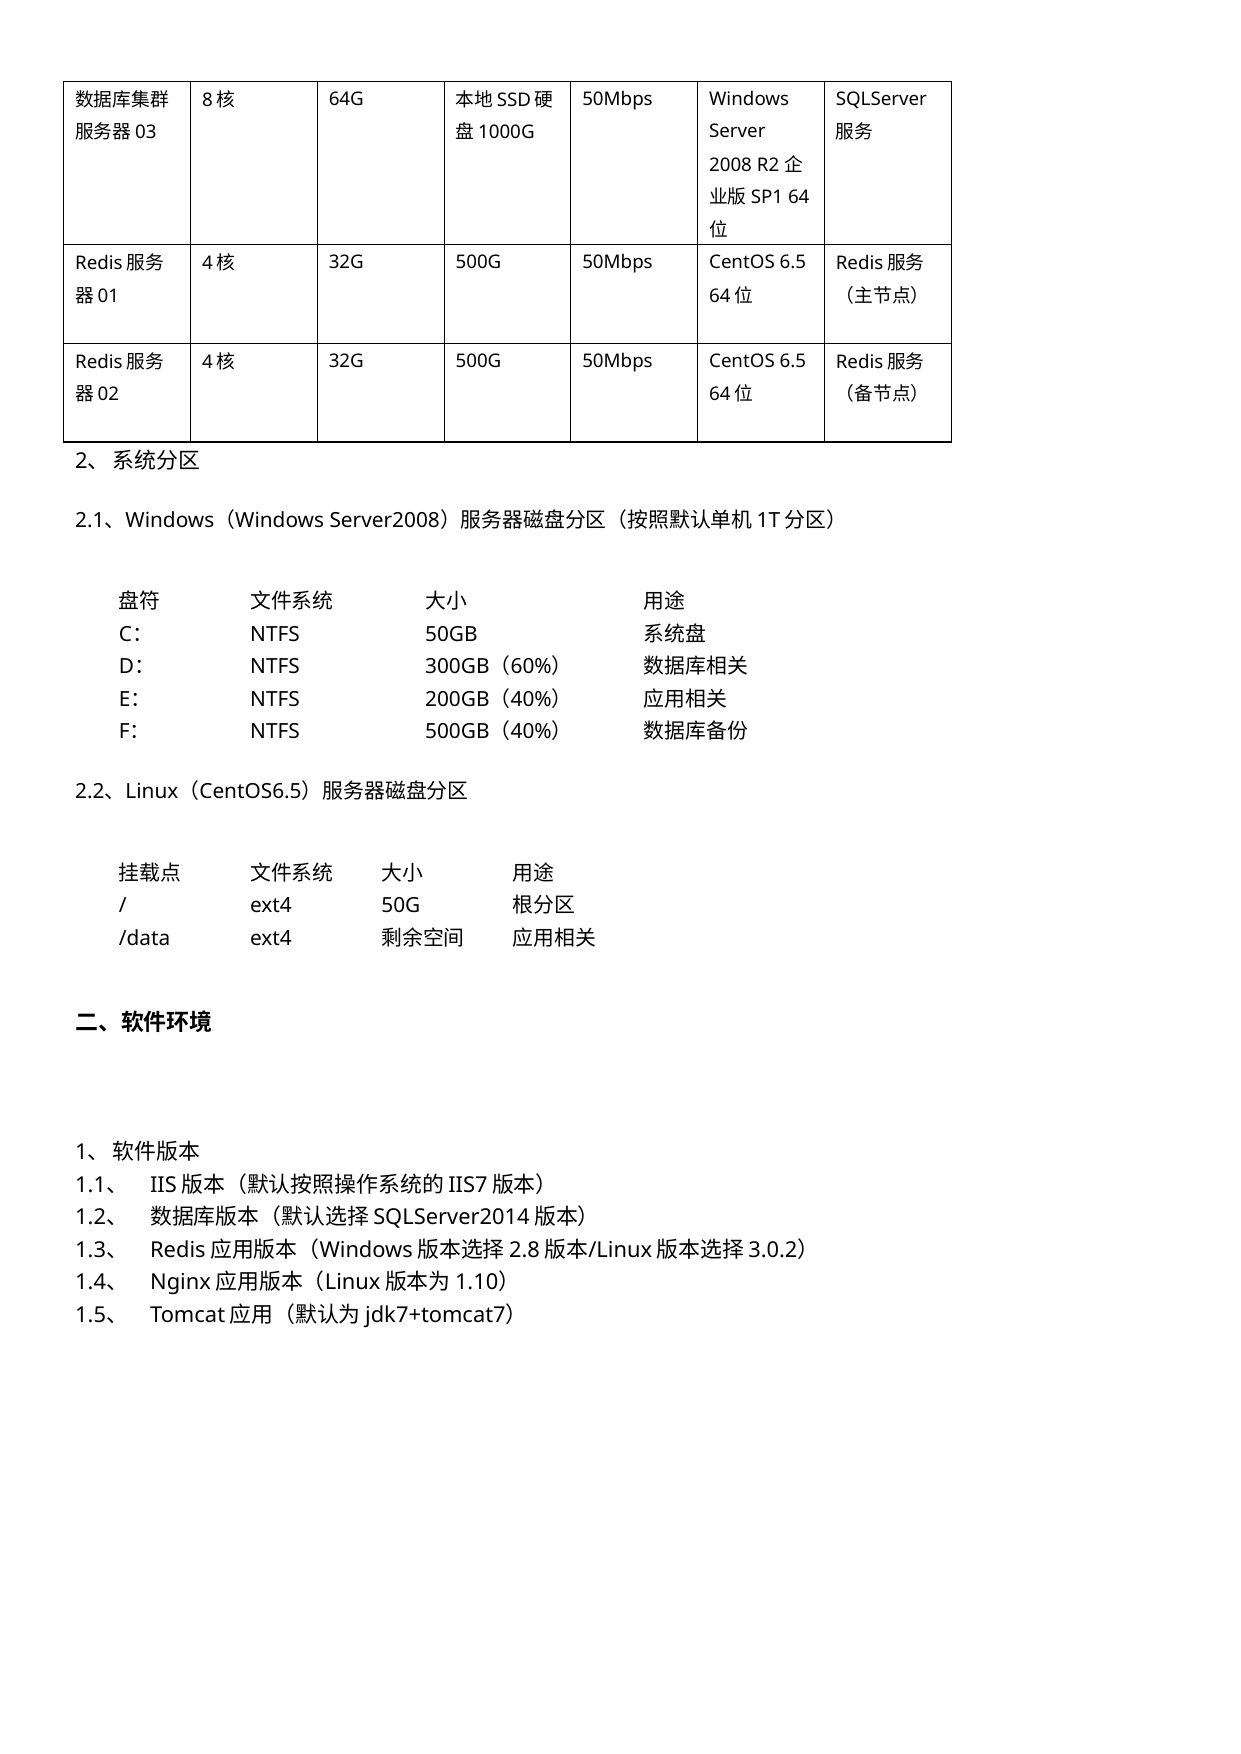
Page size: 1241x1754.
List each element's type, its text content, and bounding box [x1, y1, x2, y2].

table_cell 50Mbps [571, 245, 697, 343]
list Nginx应用版本（Linux版本为1.10） [75, 1264, 1165, 1296]
text /data ext4 剩余空间 应用相关 [119, 920, 1165, 952]
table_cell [698, 82, 824, 244]
table_cell CentOS 6.5 64位 [698, 245, 824, 343]
table_cell CentOS 6.5 64位 [698, 344, 824, 441]
table_cell Redis服务（备节点） [825, 344, 951, 441]
text D： NTFS 300GB（60%） 数据库相关 [119, 649, 1165, 681]
table_cell 64G [318, 82, 444, 244]
table_cell 本地SSD硬盘1000G [445, 82, 570, 244]
text / ext4 50G 根分区 [119, 887, 1165, 920]
text C： NTFS 50GB 系统盘 [119, 616, 1165, 649]
table_cell 50Mbps [571, 82, 697, 244]
text 挂载点 文件系统 大小 用途 [119, 855, 1165, 887]
subtitle 2.1、Windows（Windows Server2008）服务器磁盘分区（按照默认单机1T分区） [75, 502, 1165, 534]
table_cell Redis服务器02 [64, 344, 190, 441]
table_cell 500G [445, 245, 570, 343]
table_cell SQLServer服务 [825, 82, 951, 244]
subtitle 2.2、Linux（CentOS6.5）服务器磁盘分区 [75, 773, 1165, 806]
list Tomcat应用（默认为jdk7+tomcat7） [75, 1296, 1165, 1329]
table_cell Redis服务（主节点） [825, 245, 951, 343]
list 软件版本 [75, 1134, 1165, 1166]
list IIS版本（默认按照操作系统的IIS7版本） [75, 1166, 1165, 1199]
table_cell 4核 [191, 245, 317, 343]
table_cell 4核 [191, 344, 317, 441]
table_cell 32G [318, 245, 444, 343]
text 盘符 文件系统 大小 用途 [119, 584, 1165, 616]
list 系统分区 [75, 442, 1165, 475]
text F： NTFS 500GB（40%） 数据库备份 [119, 714, 1165, 746]
list Redis应用版本（Windows版本选择2.8版本/Linux版本选择3.0.2） [75, 1231, 1165, 1264]
table_cell 32G [318, 344, 444, 441]
table_cell 8核 [191, 82, 317, 244]
table_cell 50Mbps [571, 344, 697, 441]
subtitle 二、软件环境 [75, 988, 1165, 1053]
table_cell 500G [445, 344, 570, 441]
text E： NTFS 200GB（40%） 应用相关 [119, 681, 1165, 714]
table_cell Redis服务器01 [64, 245, 190, 343]
list 数据库版本（默认选择SQLServer2014版本） [75, 1199, 1165, 1231]
table_cell 数据库集群服务器03 [64, 82, 190, 244]
